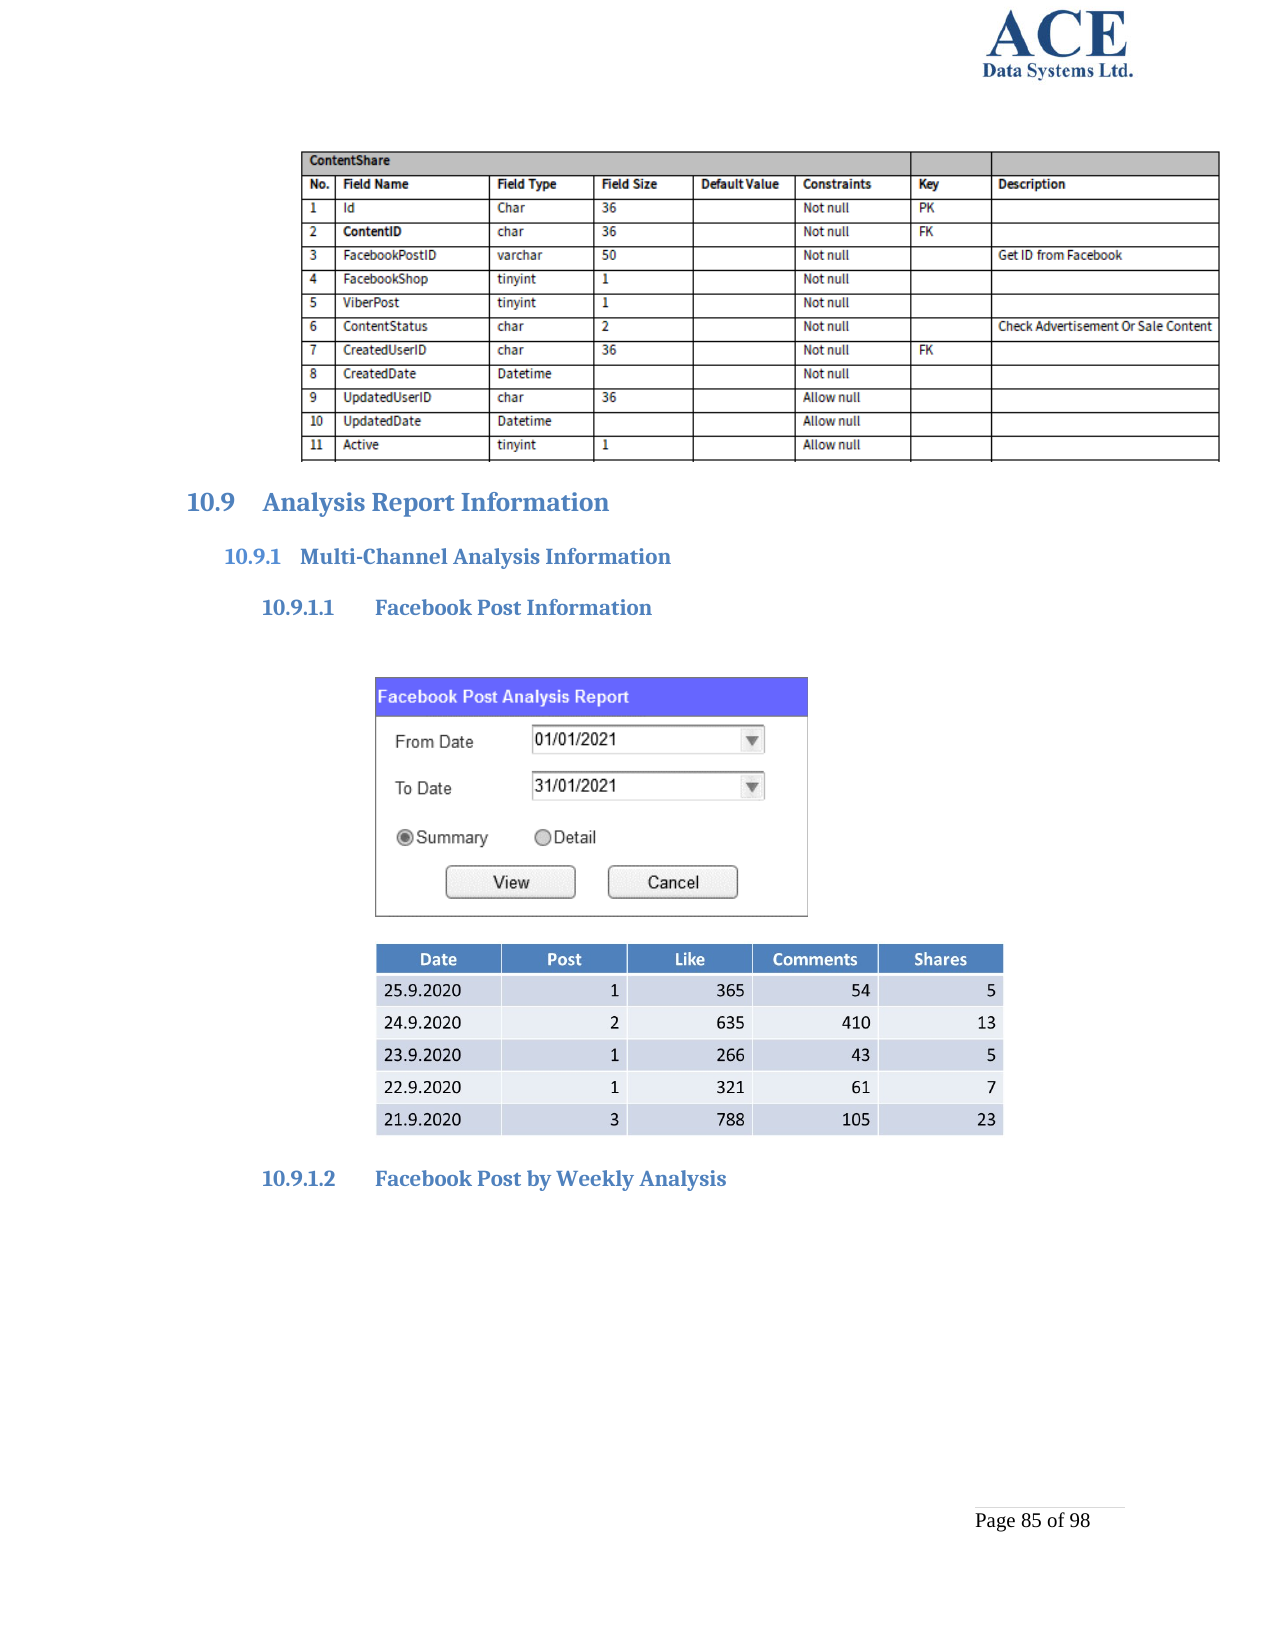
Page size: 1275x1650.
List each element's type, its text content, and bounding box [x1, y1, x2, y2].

subtitle Facebook Post by Weekly Analysis [262, 1166, 1125, 1192]
picture [375, 677, 808, 917]
subtitle Facebook Post Information [262, 594, 1125, 621]
subtitle Multi-Channel Analysis Information [225, 543, 1125, 570]
picture [975, 0, 1141, 87]
picture [300, 150, 1221, 462]
picture [375, 941, 1005, 1142]
subtitle Analysis Report Information [187, 487, 1125, 518]
